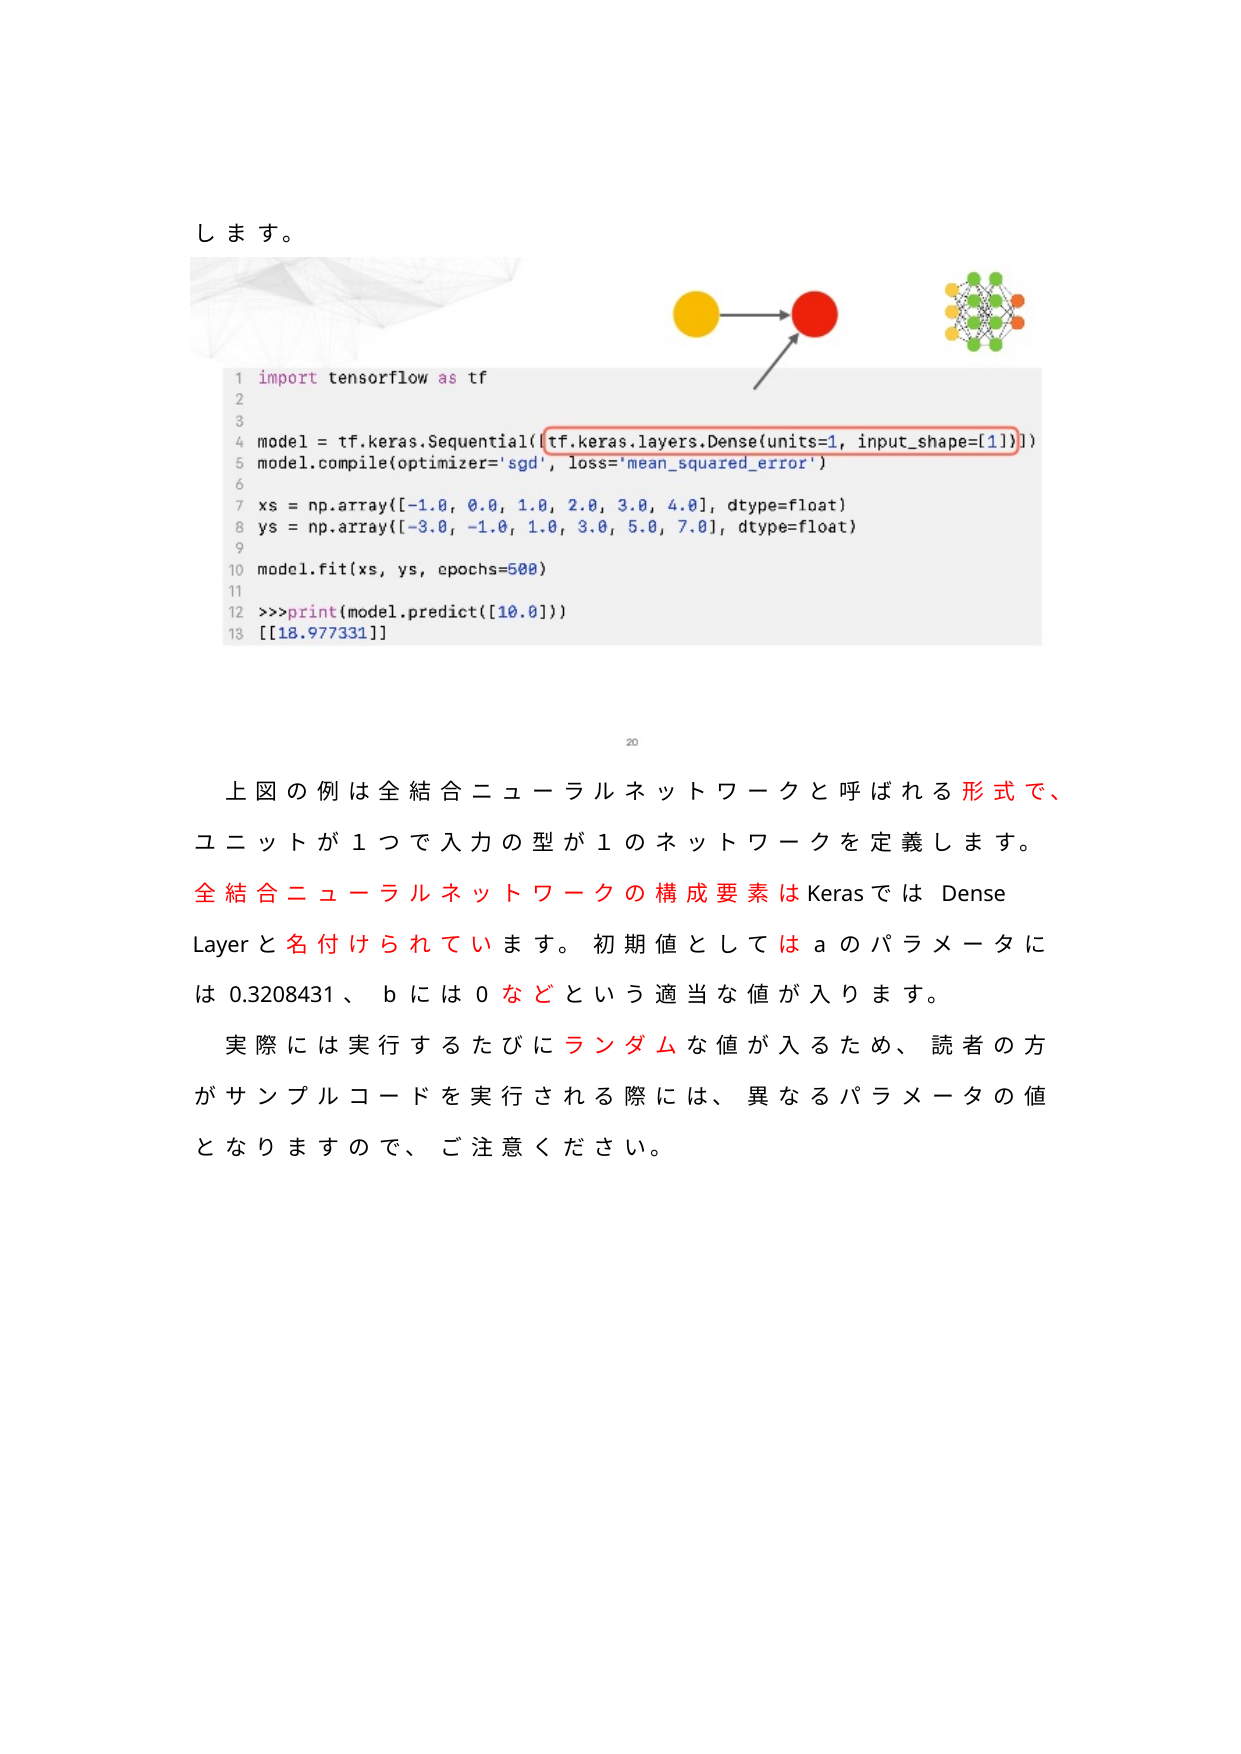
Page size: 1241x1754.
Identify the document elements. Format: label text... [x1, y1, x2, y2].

text 実際には実行するたびにランダムな値が入るため、読者の方がサンプルコードを実行される際には、異なるパラメータの値となりますので、ご注意ください。 [190, 1018, 1050, 1171]
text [190, 207, 1050, 257]
text 上図の例は全結合ニューラルネットワークと呼ばれる形式で、ユニットが１つで入力の型が１のネットワークを定義します。全結合ニューラルネットワークの構成要素はKerasではDense Layerと名付けられています。初期値としてはaのパラメータには0.3208431、bには0などという適当な値が入ります。 [190, 765, 1050, 1018]
picture [190, 257, 1076, 757]
